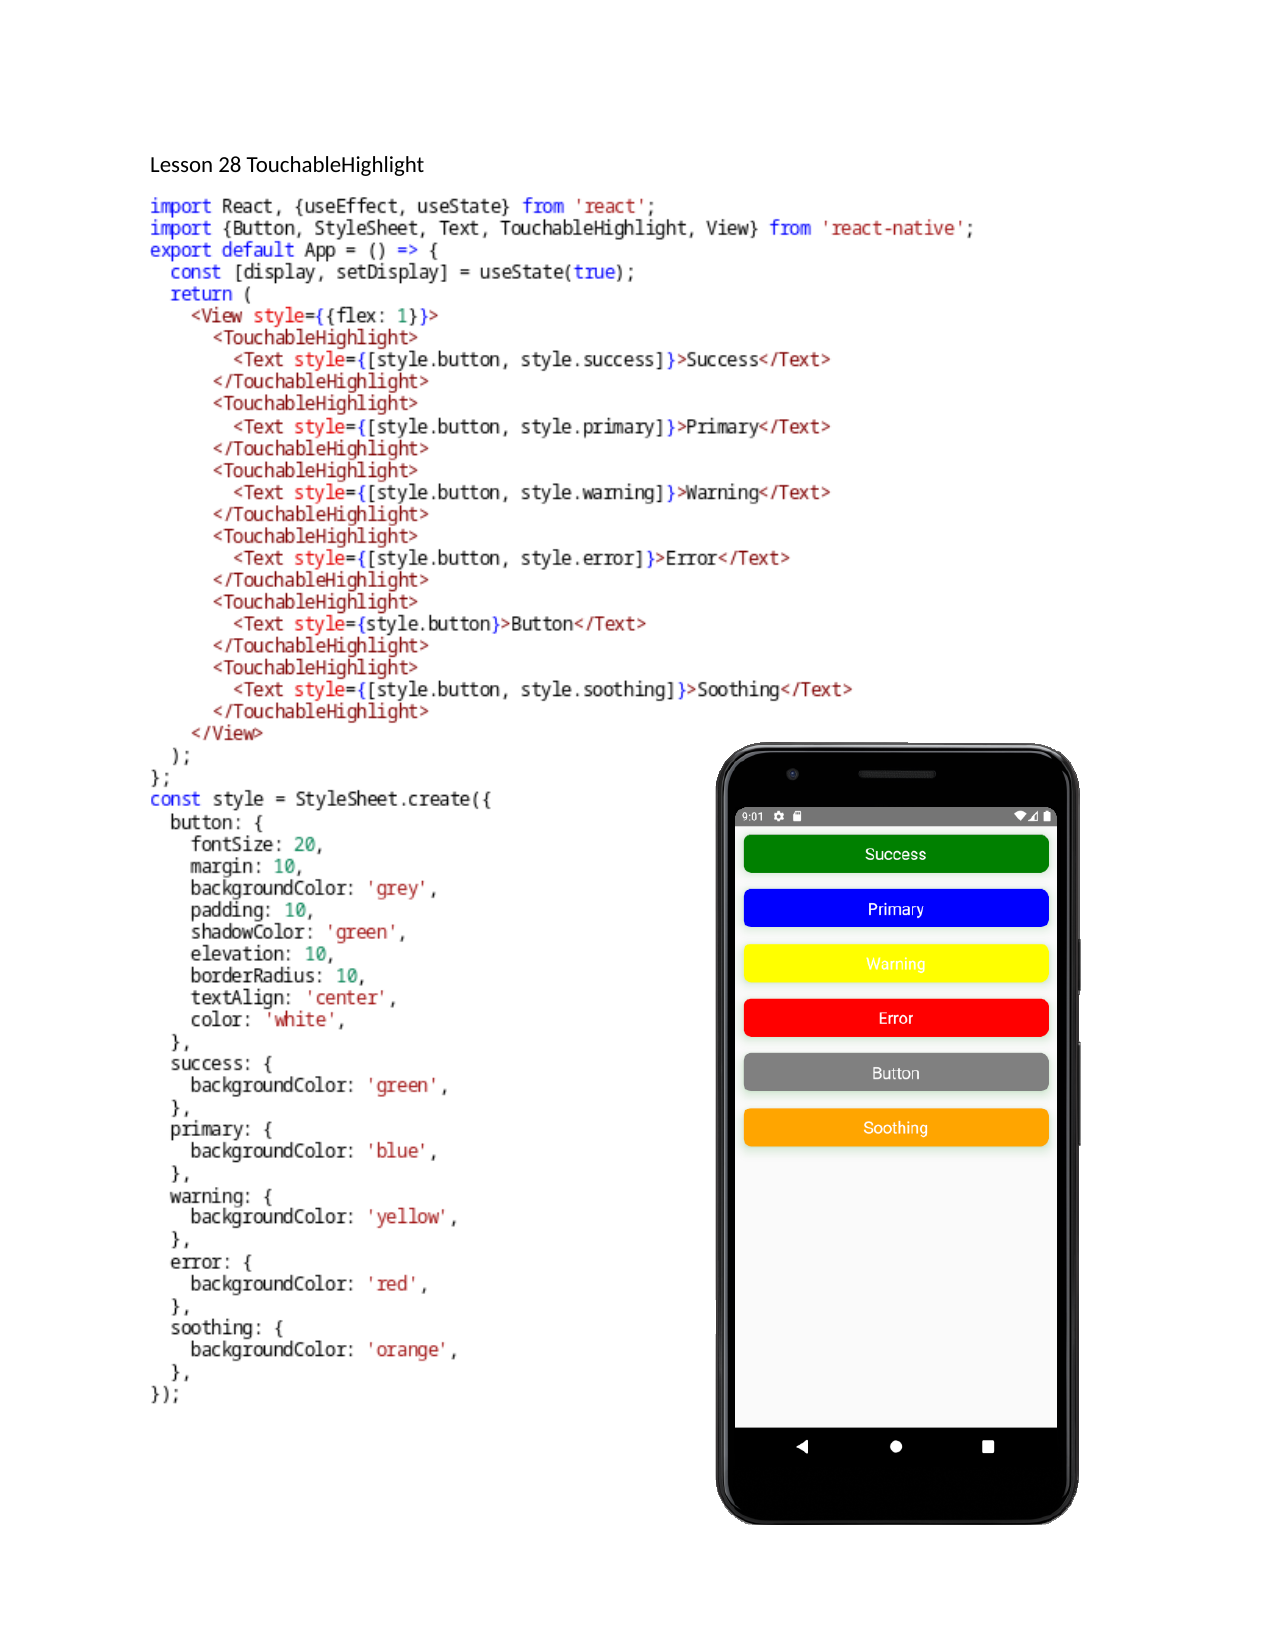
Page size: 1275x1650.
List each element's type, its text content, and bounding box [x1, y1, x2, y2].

text Lesson 28 TouchableHighlight [150, 150, 1125, 178]
